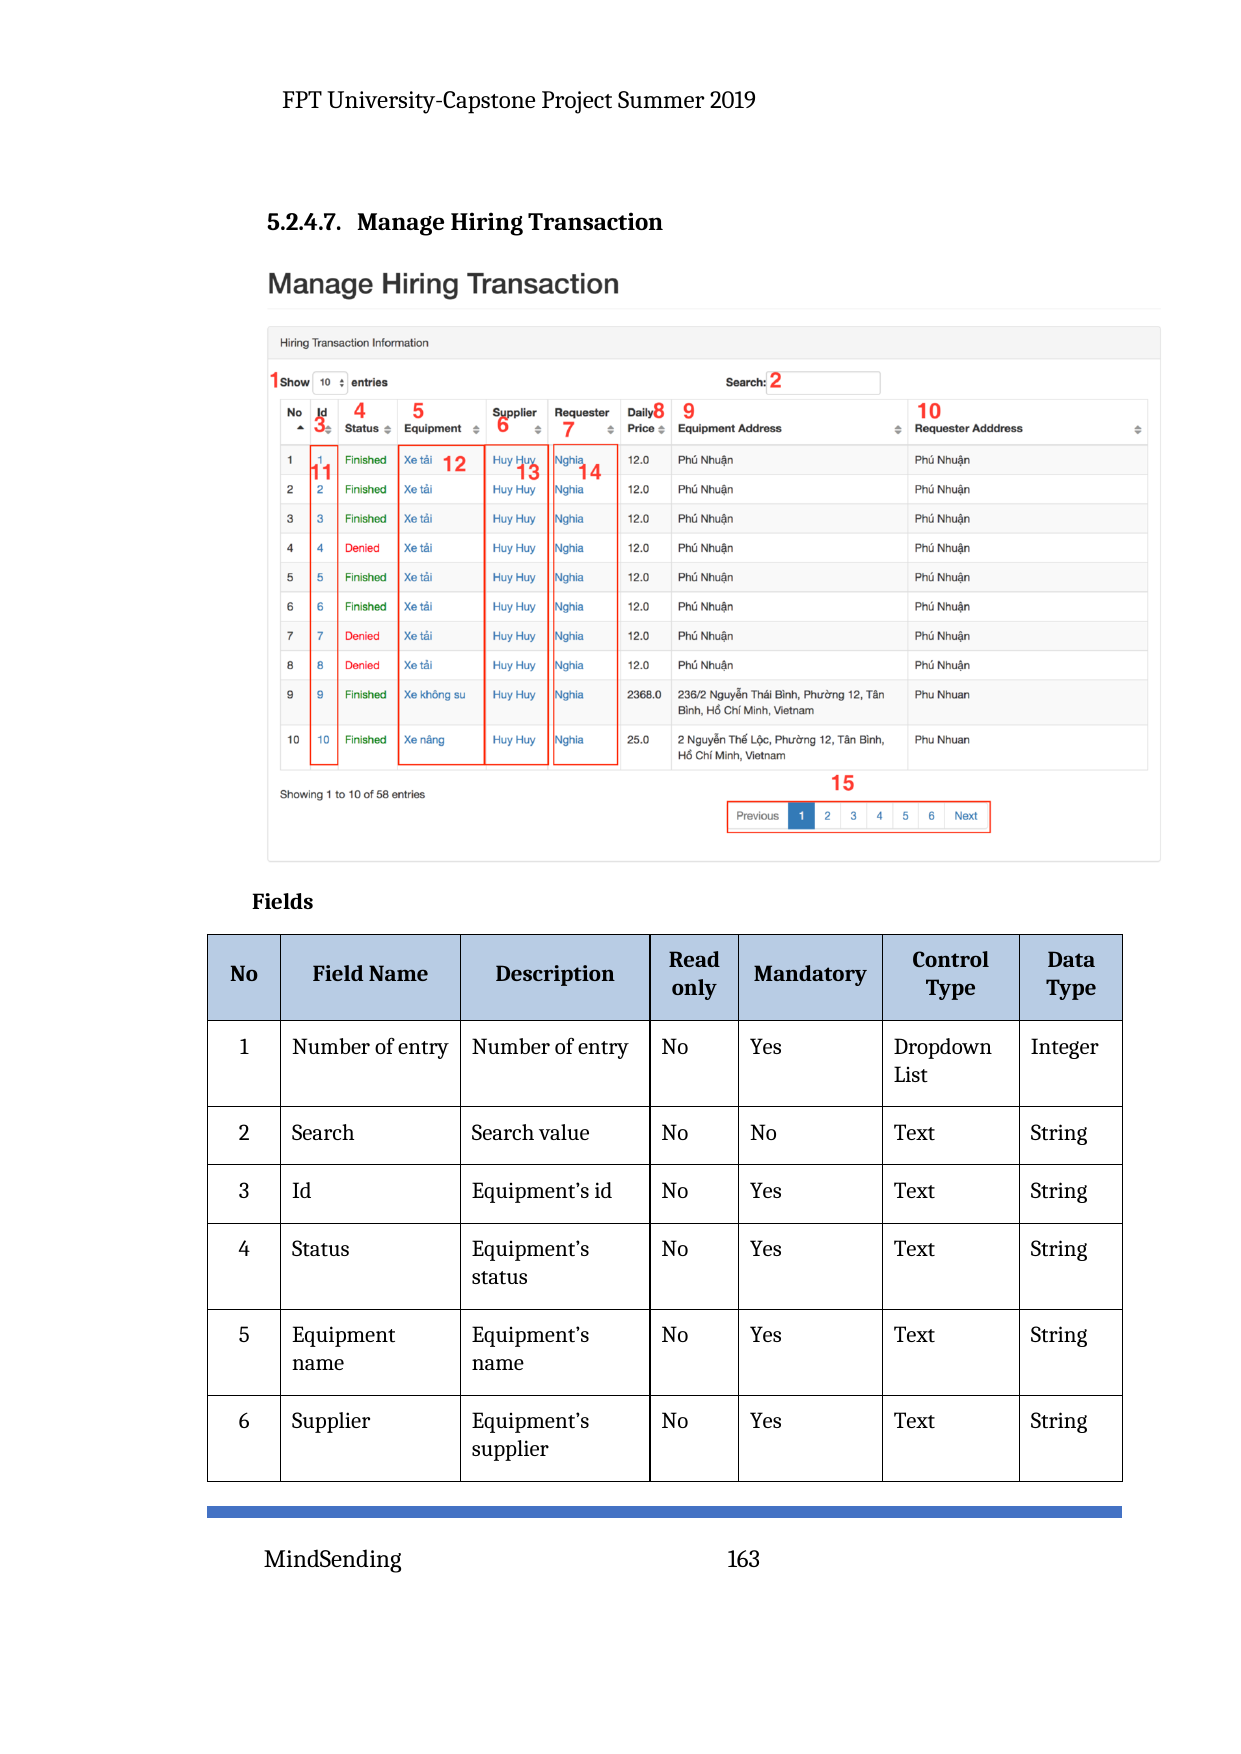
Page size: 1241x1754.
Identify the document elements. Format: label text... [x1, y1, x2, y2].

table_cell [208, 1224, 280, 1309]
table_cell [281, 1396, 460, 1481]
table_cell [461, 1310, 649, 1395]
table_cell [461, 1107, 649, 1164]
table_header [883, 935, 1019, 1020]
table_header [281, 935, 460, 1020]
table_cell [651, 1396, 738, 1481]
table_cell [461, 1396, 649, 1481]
text Fields [252, 889, 1122, 916]
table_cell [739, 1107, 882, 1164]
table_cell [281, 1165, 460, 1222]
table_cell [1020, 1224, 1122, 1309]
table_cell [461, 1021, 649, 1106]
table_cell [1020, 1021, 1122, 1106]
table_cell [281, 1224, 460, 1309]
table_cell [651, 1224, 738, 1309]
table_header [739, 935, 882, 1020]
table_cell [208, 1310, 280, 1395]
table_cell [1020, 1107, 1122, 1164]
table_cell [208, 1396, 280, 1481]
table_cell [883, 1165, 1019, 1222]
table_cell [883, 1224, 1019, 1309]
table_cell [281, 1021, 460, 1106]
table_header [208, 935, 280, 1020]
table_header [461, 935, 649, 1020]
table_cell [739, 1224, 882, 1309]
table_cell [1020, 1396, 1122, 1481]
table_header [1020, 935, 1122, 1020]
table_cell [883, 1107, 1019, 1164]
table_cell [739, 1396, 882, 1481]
picture [251, 255, 1167, 871]
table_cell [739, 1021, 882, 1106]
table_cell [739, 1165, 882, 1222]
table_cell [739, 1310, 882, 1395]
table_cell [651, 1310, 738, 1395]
subtitle Manage Hiring Transaction [207, 208, 1122, 237]
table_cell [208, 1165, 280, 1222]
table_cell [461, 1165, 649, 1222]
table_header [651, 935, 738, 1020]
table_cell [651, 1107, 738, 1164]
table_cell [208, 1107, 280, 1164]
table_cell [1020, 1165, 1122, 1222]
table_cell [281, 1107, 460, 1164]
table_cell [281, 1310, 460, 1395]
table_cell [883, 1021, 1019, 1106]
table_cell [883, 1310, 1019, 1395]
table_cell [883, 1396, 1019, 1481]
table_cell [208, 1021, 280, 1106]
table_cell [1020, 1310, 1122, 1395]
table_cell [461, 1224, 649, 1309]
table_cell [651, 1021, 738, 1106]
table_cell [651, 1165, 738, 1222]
